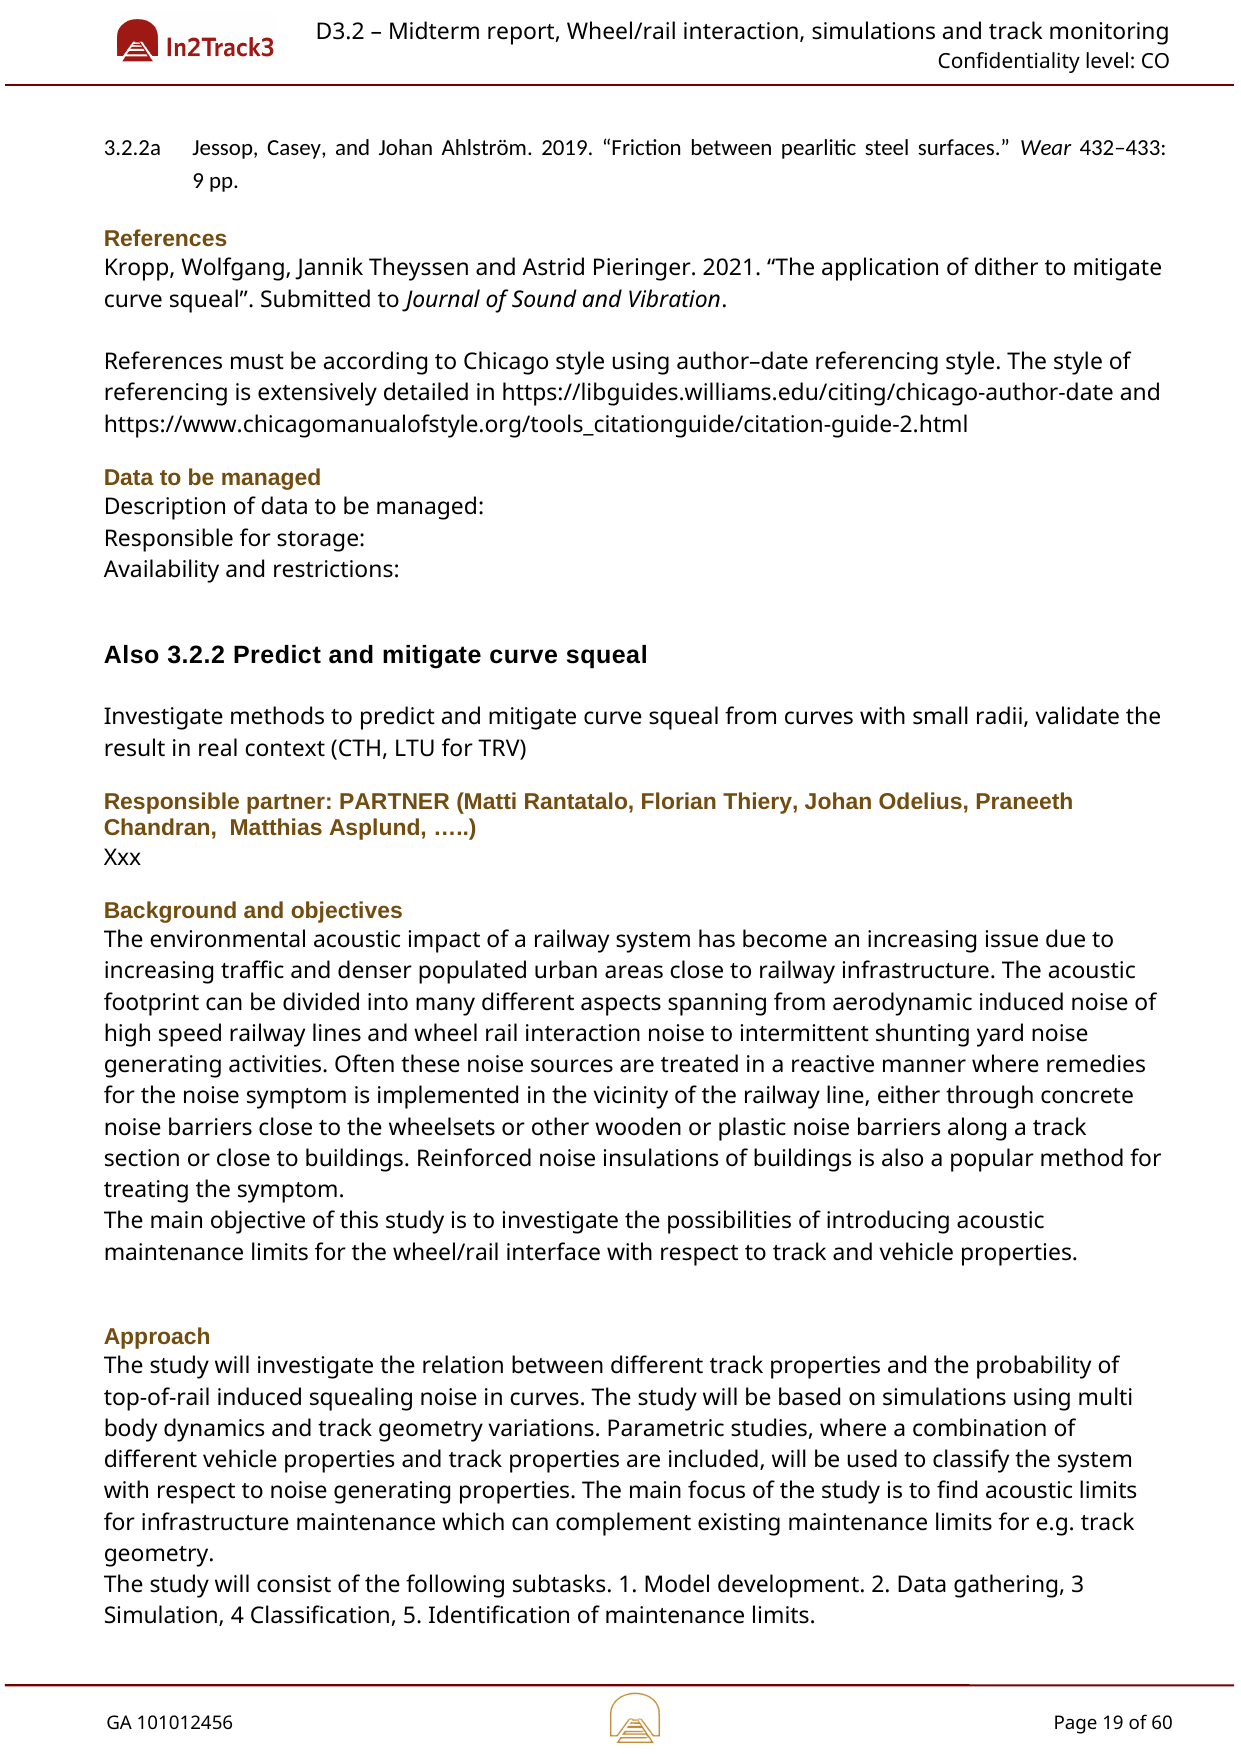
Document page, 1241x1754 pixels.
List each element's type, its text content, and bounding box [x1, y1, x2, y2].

text Kropp, Wolfgang, Jannik Theyssen and Astrid Pieringer. 2021. “The application of dither to mitigate curve squeal”. Submitted to Journal of Sound and Vibration. [103, 251, 1167, 314]
text Availability and restrictions: [103, 553, 1167, 584]
text Xxx [103, 840, 1167, 872]
text The study will consist of the following subtasks. 1. Model development. 2. Data gathering, 3 Simulation, 4 Classification, 5. Identification of maintenance limits. [103, 1568, 1167, 1631]
subtitle Data to be managed [103, 464, 1167, 490]
list 3.2.2a Jessop, Casey, and Johan Ahlström. 2019. “Friction between pearlitic steel surfaces.” Wear 432–433: 9 pp. [103, 133, 1167, 194]
subtitle Background and objectives [103, 897, 1167, 923]
text The main objective of this study is to investigate the possibilities of introducing acoustic maintenance limits for the wheel/rail interface with respect to track and vehicle properties. [103, 1204, 1167, 1267]
picture [114, 14, 276, 65]
subtitle References [103, 225, 1167, 251]
subtitle Approach [103, 1323, 1167, 1349]
text Description of data to be managed: [103, 490, 1167, 521]
text The study will investigate the relation between different track properties and the probability of top-of-rail induced squealing noise in curves. The study will be based on simulations using multi body dynamics and track geometry variations. Parametric studies, where a combination of different vehicle properties and track properties are included, will be used to classify the system with respect to noise generating properties. The main focus of the study is to find acoustic limits for infrastructure maintenance which can complement existing maintenance limits for e.g. track geometry. [103, 1349, 1167, 1568]
subtitle Responsible partner: PARTNER (Matti Rantatalo, Florian Thiery, Johan Odelius, Praneeth Chandran, Matthias Asplund, …..) [103, 788, 1167, 840]
text References must be according to Chicago style using author–date referencing style. The style of referencing is extensively detailed in https://libguides.williams.edu/citing/chicago-author-date and https://www.chicagomanualofstyle.org/tools_citationguide/citation-guide-2.html [103, 345, 1167, 439]
text Responsible for storage: [103, 521, 1167, 553]
text Investigate methods to predict and mitigate curve squeal from curves with small radii, validate the result in real context (CTH, LTU for TRV) [103, 700, 1167, 763]
text The environmental acoustic impact of a railway system has become an increasing issue due to increasing traffic and denser populated urban areas close to railway infrastructure. The acoustic footprint can be divided into many different aspects spanning from aerodynamic induced noise of high speed railway lines and wheel rail interaction noise to intermittent shunting yard noise generating activities. Often these noise sources are treated in a reactive manner where remedies for the noise symptom is implemented in the vicinity of the railway line, either through concrete noise barriers close to the wheelsets or other wooden or plastic noise barriers along a track section or close to buildings. Reinforced noise insulations of buildings is also a popular method for treating the symptom. [103, 923, 1167, 1204]
subtitle Also 3.2.2 Predict and mitigate curve squeal [103, 640, 1167, 669]
